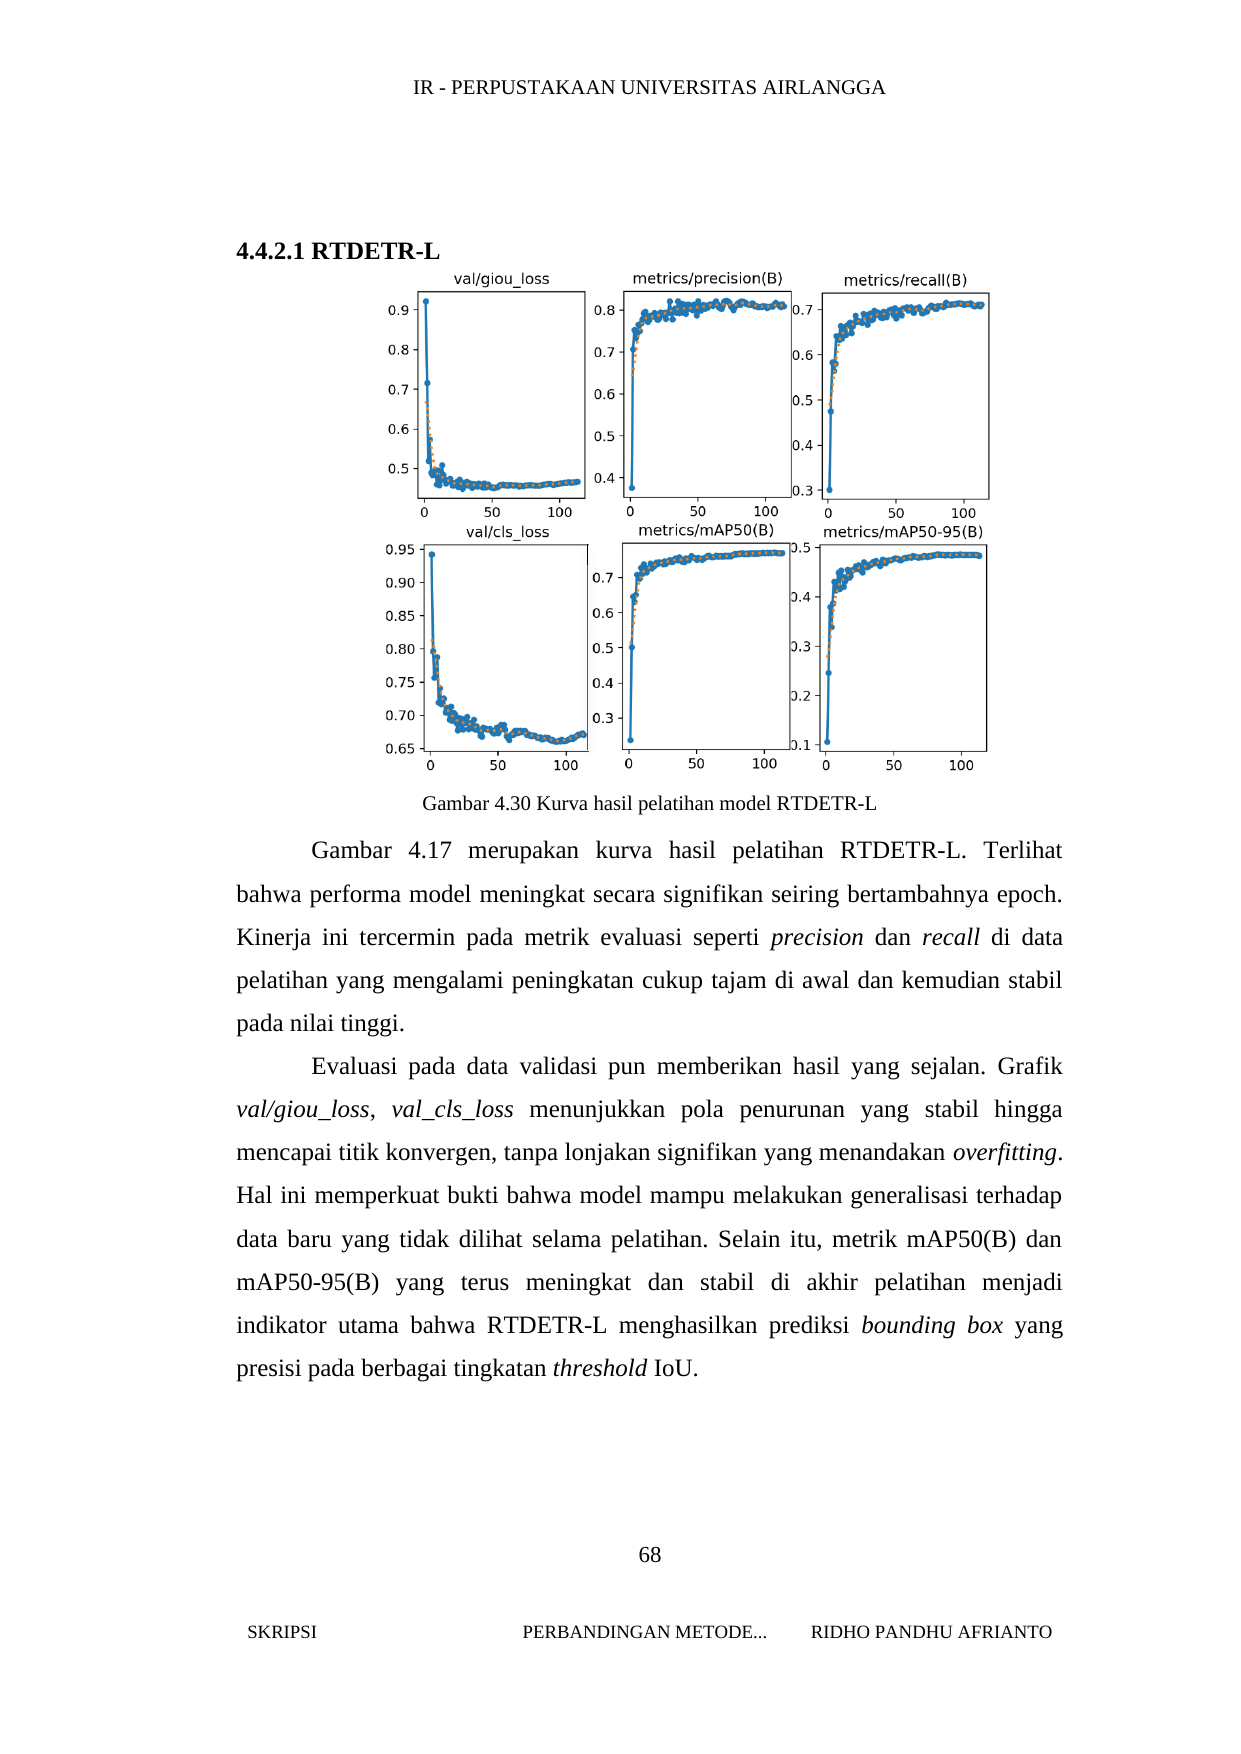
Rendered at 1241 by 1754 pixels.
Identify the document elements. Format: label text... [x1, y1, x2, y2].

text Evaluasi pada data validasi pun memberikan hasil yang sejalan. Grafik val/giou_loss, val_cls_loss menunjukkan pola penurunan yang stabil hingga mencapai titik konvergen, tanpa lonjakan signifikan yang menandakan overfitting. Hal ini memperkuat bukti bahwa model mampu melakukan generalisasi terhadap data baru yang tidak dilihat selama pelatihan. Selain itu, metrik mAP50(B) dan mAP50-95(B) yang terus meningkat dan stabil di akhir pelatihan menjadi indikator utama bahwa RTDETR-L menghasilkan prediksi bounding box yang presisi pada berbagai tingkatan threshold IoU. [236, 1051, 1063, 1382]
text Gambar 4.17 merupakan kurva hasil pelatihan RTDETR-L. Terlihat bahwa performa model meningkat secara signifikan seiring bertambahnya epoch. Kinerja ini tercermin pada metrik evaluasi seperti precision dan recall di data pelatihan yang mengalami peningkatan cukup tajam di awal dan kemudian stabil pada nilai tinggi. [236, 836, 1063, 1037]
text Gambar 4.17 Kurva hasil pelatihan model RTDETR-L [236, 791, 1063, 815]
subtitle 4.4.2.1 RTDETR-L [236, 236, 1063, 265]
picture [386, 269, 994, 777]
